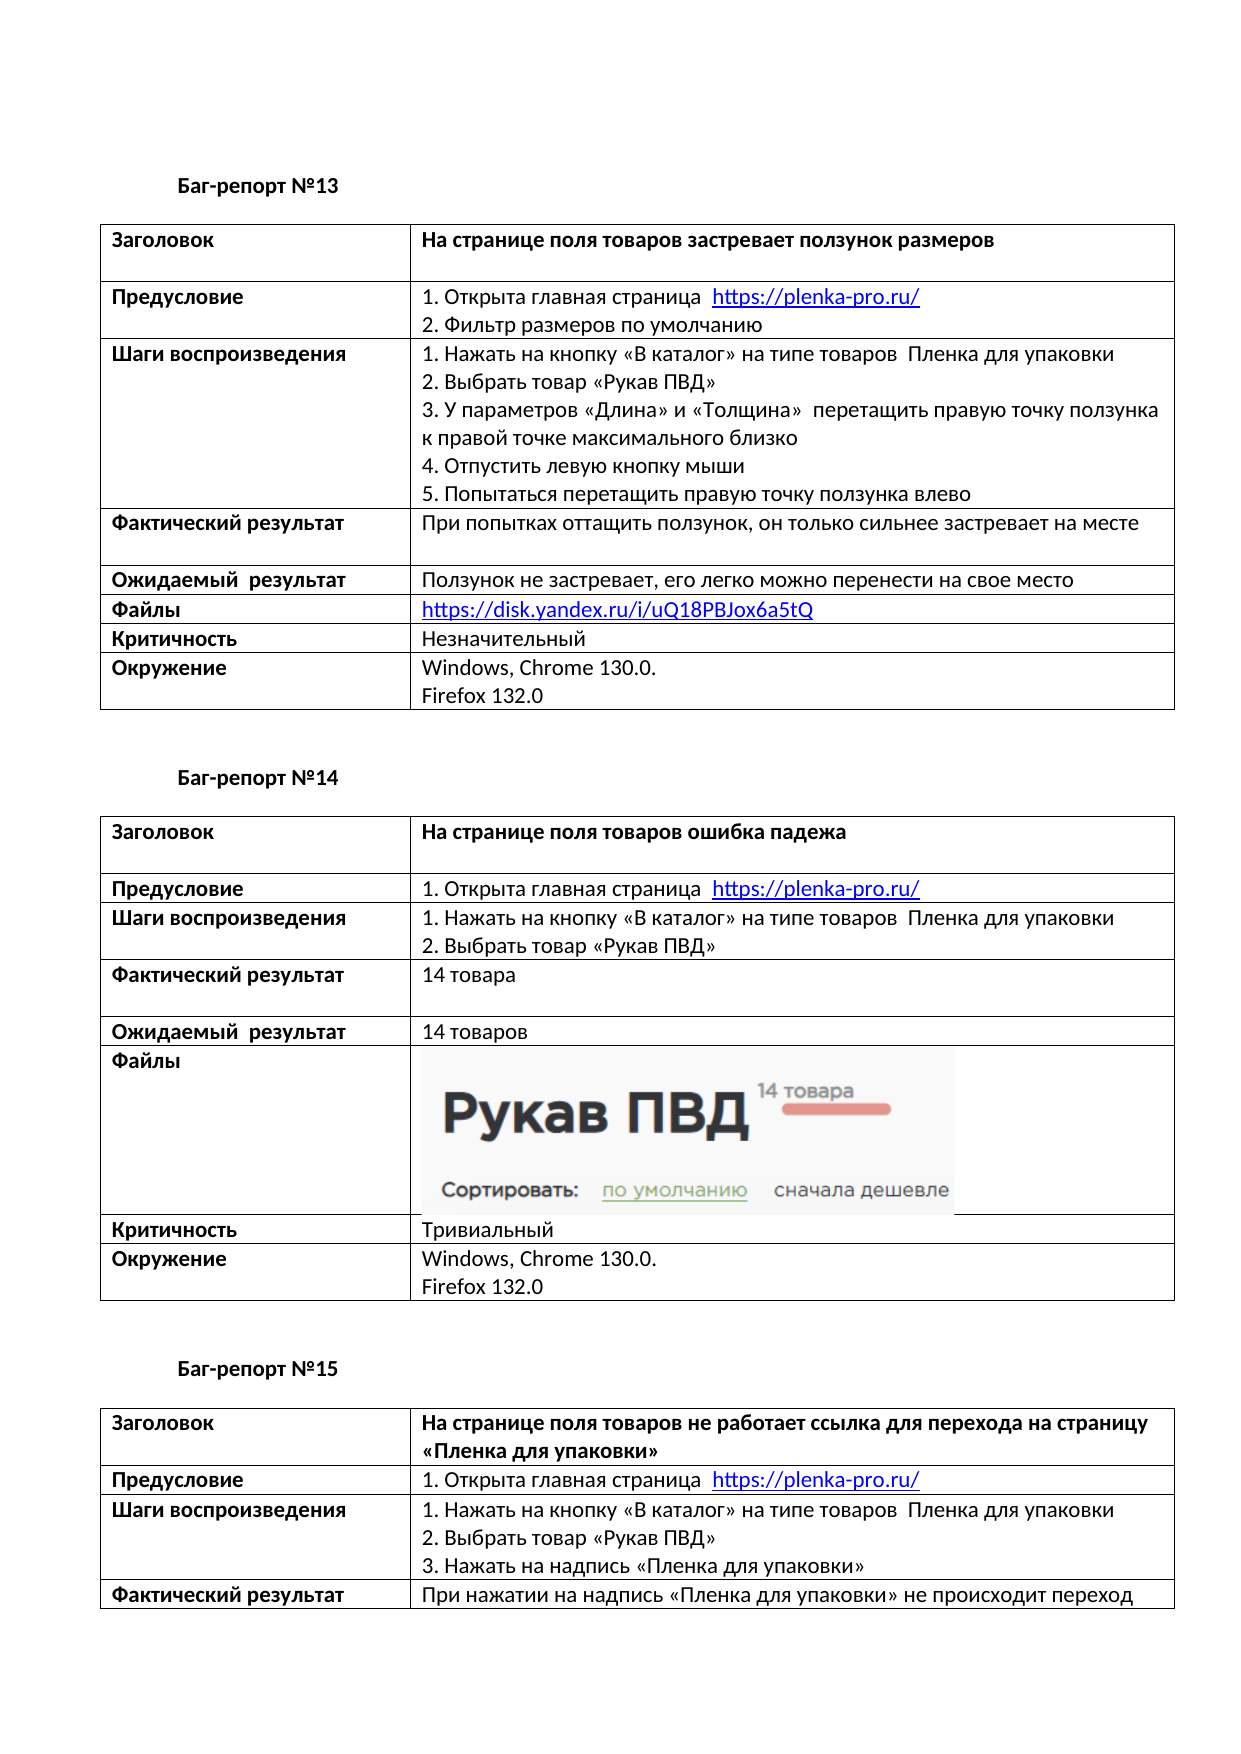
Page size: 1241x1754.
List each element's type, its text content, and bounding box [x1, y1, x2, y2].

table_cell 14 товара [411, 960, 1174, 1016]
table_cell Критичность [101, 1215, 410, 1243]
table_header На странице поля товаров застревает ползунок размеров [411, 225, 1174, 281]
table_cell Файлы [101, 1046, 410, 1214]
table_cell При попытках оттащить ползунок, он только сильнее застревает на месте [411, 509, 1174, 564]
table_cell [955, 1046, 1174, 1214]
table_header Заголовок [101, 225, 410, 281]
table_cell Предусловие [101, 1466, 410, 1494]
table_cell [411, 1046, 421, 1214]
table_cell Шаги воспроизведения [101, 339, 410, 507]
table_cell Windows, Chrome 130.0. Firefox 132.0 [411, 653, 1174, 709]
table_header На странице поля товаров ошибка падежа [411, 817, 1174, 873]
table_cell 1. Открыта главная страница https://plenka-pro.ru/ 2. Фильтр размеров по умолчанию [411, 282, 1174, 338]
table_cell Windows, Chrome 130.0. Firefox 132.0 [411, 1244, 1174, 1300]
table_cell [101, 1580, 410, 1608]
table_header На странице поля товаров не работает ссылка для перехода на страницу «Пленка для упаковки» [411, 1409, 1174, 1464]
table_cell 14 товаров [411, 1017, 1174, 1045]
table_cell Ожидаемый результат [101, 566, 410, 594]
table_cell https://disk.yandex.ru/i/uQ18PBJox6a5tQ [411, 595, 1174, 623]
table_cell Предусловие [101, 282, 410, 338]
table_cell Файлы [101, 595, 410, 623]
table_cell Шаги воспроизведения [101, 1495, 410, 1579]
table_cell 1. Нажать на кнопку «В каталог» на типе товаров Пленка для упаковки 2. Выбрать товар «Рукав ПВД» 3. У параметров «Длина» и «Толщина» перетащить правую точку ползунка к правой точке максимального близко 4. Отпустить левую кнопку мыши 5. Попытаться перетащить правую точку ползунка влево [411, 339, 1174, 507]
table_cell Фактический результат [101, 960, 410, 1016]
table_cell Ползунок не застревает, его легко можно перенести на свое место [411, 566, 1174, 594]
table_header Заголовок [101, 817, 410, 873]
text Баг-репорт №15 [177, 1354, 1152, 1382]
table_header Заголовок [101, 1409, 410, 1464]
table_cell Незначительный [411, 624, 1174, 652]
table_cell Предусловие [101, 874, 410, 902]
table_cell Окружение [101, 1244, 410, 1300]
table_cell Критичность [101, 624, 410, 652]
table_cell Фактический результат [101, 509, 410, 564]
table_cell Окружение [101, 653, 410, 709]
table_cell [411, 1580, 1174, 1608]
table_cell Шаги воспроизведения [101, 903, 410, 959]
table_cell 1. Нажать на кнопку «В каталог» на типе товаров Пленка для упаковки 2. Выбрать товар «Рукав ПВД» 3. Нажать на надпись «Пленка для упаковки» [411, 1495, 1174, 1579]
text Баг-репорт №14 [177, 763, 1152, 791]
table_cell Ожидаемый результат [101, 1017, 410, 1045]
table_cell Тривиальный [411, 1215, 1174, 1243]
text Баг-репорт №13 [177, 171, 1152, 199]
table_cell 1. Открыта главная страница https://plenka-pro.ru/ [411, 874, 1174, 902]
table_cell 1. Нажать на кнопку «В каталог» на типе товаров Пленка для упаковки 2. Выбрать товар «Рукав ПВД» [411, 903, 1174, 959]
picture [421, 1046, 955, 1215]
table_cell 1. Открыта главная страница https://plenka-pro.ru/ [411, 1466, 1174, 1494]
